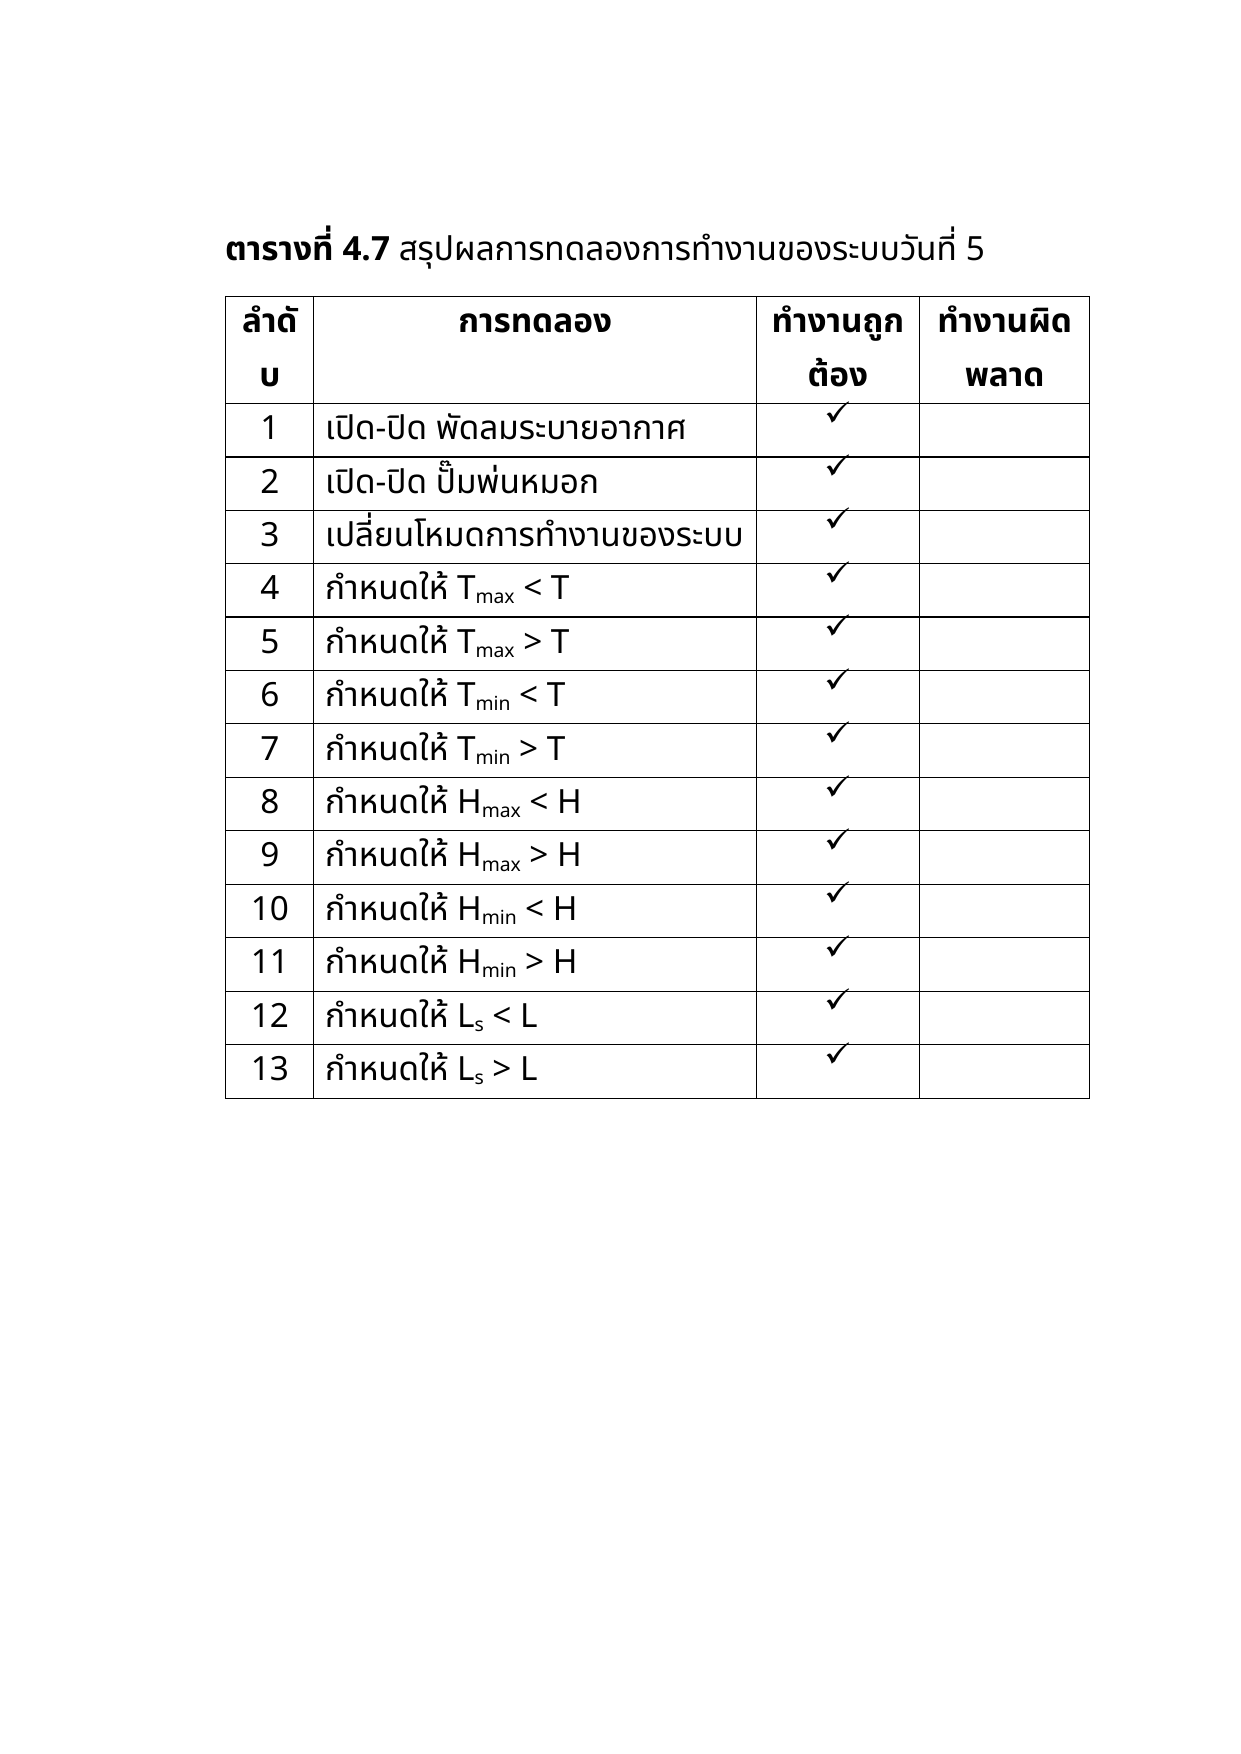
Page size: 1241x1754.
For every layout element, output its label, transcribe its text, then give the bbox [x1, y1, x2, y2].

table_cell [757, 885, 919, 937]
table_cell กำหนดให้ Tmin > T [314, 724, 756, 777]
table_cell [757, 511, 919, 563]
table_cell 7 [226, 724, 313, 777]
table_cell เปิด-ปิด พัดลมระบายอากาศ [314, 404, 756, 456]
table_cell 6 [226, 671, 313, 723]
table_cell กำหนดให้ Ls < L [314, 992, 756, 1044]
table_cell [757, 724, 919, 777]
table_cell [757, 458, 919, 510]
table_cell [920, 831, 1089, 884]
table_cell [757, 671, 919, 723]
table_cell 9 [226, 831, 313, 884]
table_cell [920, 511, 1089, 563]
table_cell [920, 564, 1089, 616]
table_cell กำหนดให้ Hmin > H [314, 938, 756, 991]
table_cell [920, 618, 1089, 670]
table_header ลำดับ [226, 297, 313, 403]
table_header ทำงานถูกต้อง [757, 297, 919, 403]
table_header ทำงานผิดพลาด [920, 297, 1089, 403]
table_cell [920, 404, 1089, 456]
table_cell เปิด-ปิด ปั๊มพ่นหมอก [314, 458, 756, 510]
table_cell [757, 938, 919, 991]
table_cell 10 [226, 885, 313, 937]
table_cell 8 [226, 778, 313, 830]
table_cell [757, 404, 919, 456]
table_cell [920, 778, 1089, 830]
table_cell [920, 1045, 1089, 1097]
table_cell กำหนดให้ Tmax < T [314, 564, 756, 616]
table_cell [920, 458, 1089, 510]
table_cell [757, 831, 919, 884]
table_cell [920, 992, 1089, 1044]
table_cell กำหนดให้ Hmin < H [314, 885, 756, 937]
table_cell กำหนดให้ Hmax > H [314, 831, 756, 884]
table_header การทดลอง [314, 297, 756, 403]
table_cell [757, 992, 919, 1044]
table_cell 5 [226, 618, 313, 670]
table_cell 12 [226, 992, 313, 1044]
table_cell [920, 724, 1089, 777]
table_cell [920, 938, 1089, 991]
table_cell 4 [226, 564, 313, 616]
table_cell 1 [226, 404, 313, 456]
table_cell [757, 1045, 919, 1097]
table_cell 11 [226, 938, 313, 991]
table_cell [920, 885, 1089, 937]
table_cell กำหนดให้ Ls > L [314, 1045, 756, 1097]
table_cell [757, 564, 919, 616]
table_cell 13 [226, 1045, 313, 1097]
table_cell เปลี่ยนโหมดการทำงานของระบบ [314, 511, 756, 563]
table_cell กำหนดให้ Hmax < H [314, 778, 756, 830]
table_cell กำหนดให้ Tmin < T [314, 671, 756, 723]
table_cell กำหนดให้ Tmax > T [314, 618, 756, 670]
table_cell 2 [226, 458, 313, 510]
text ตารางที่ 4.7 สรุปผลการทดลองการทำงานของระบบวันที่ 5 [225, 225, 1090, 276]
table_cell [757, 618, 919, 670]
table_cell [757, 778, 919, 830]
table_cell 3 [226, 511, 313, 563]
table_cell [920, 671, 1089, 723]
